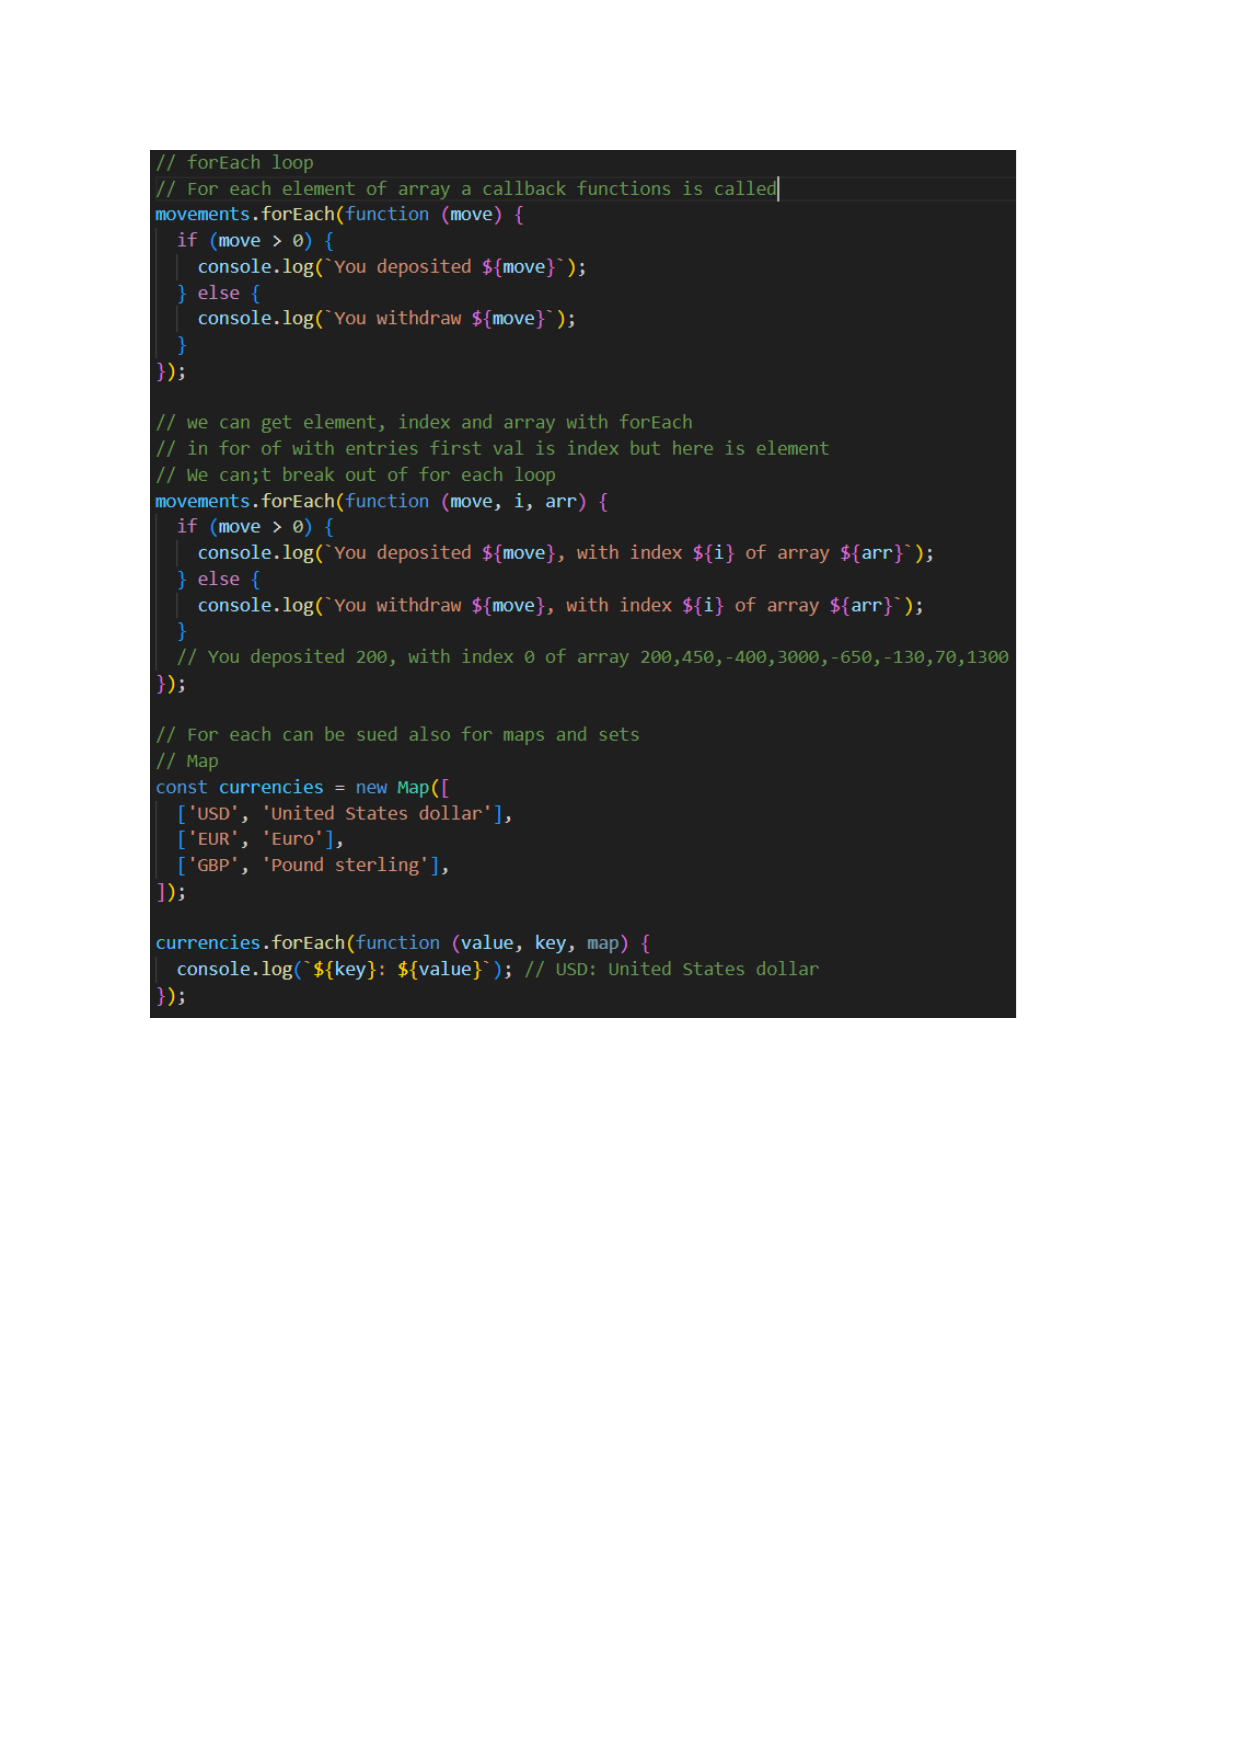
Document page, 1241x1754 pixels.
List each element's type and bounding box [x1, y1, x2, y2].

picture [150, 150, 1017, 1018]
